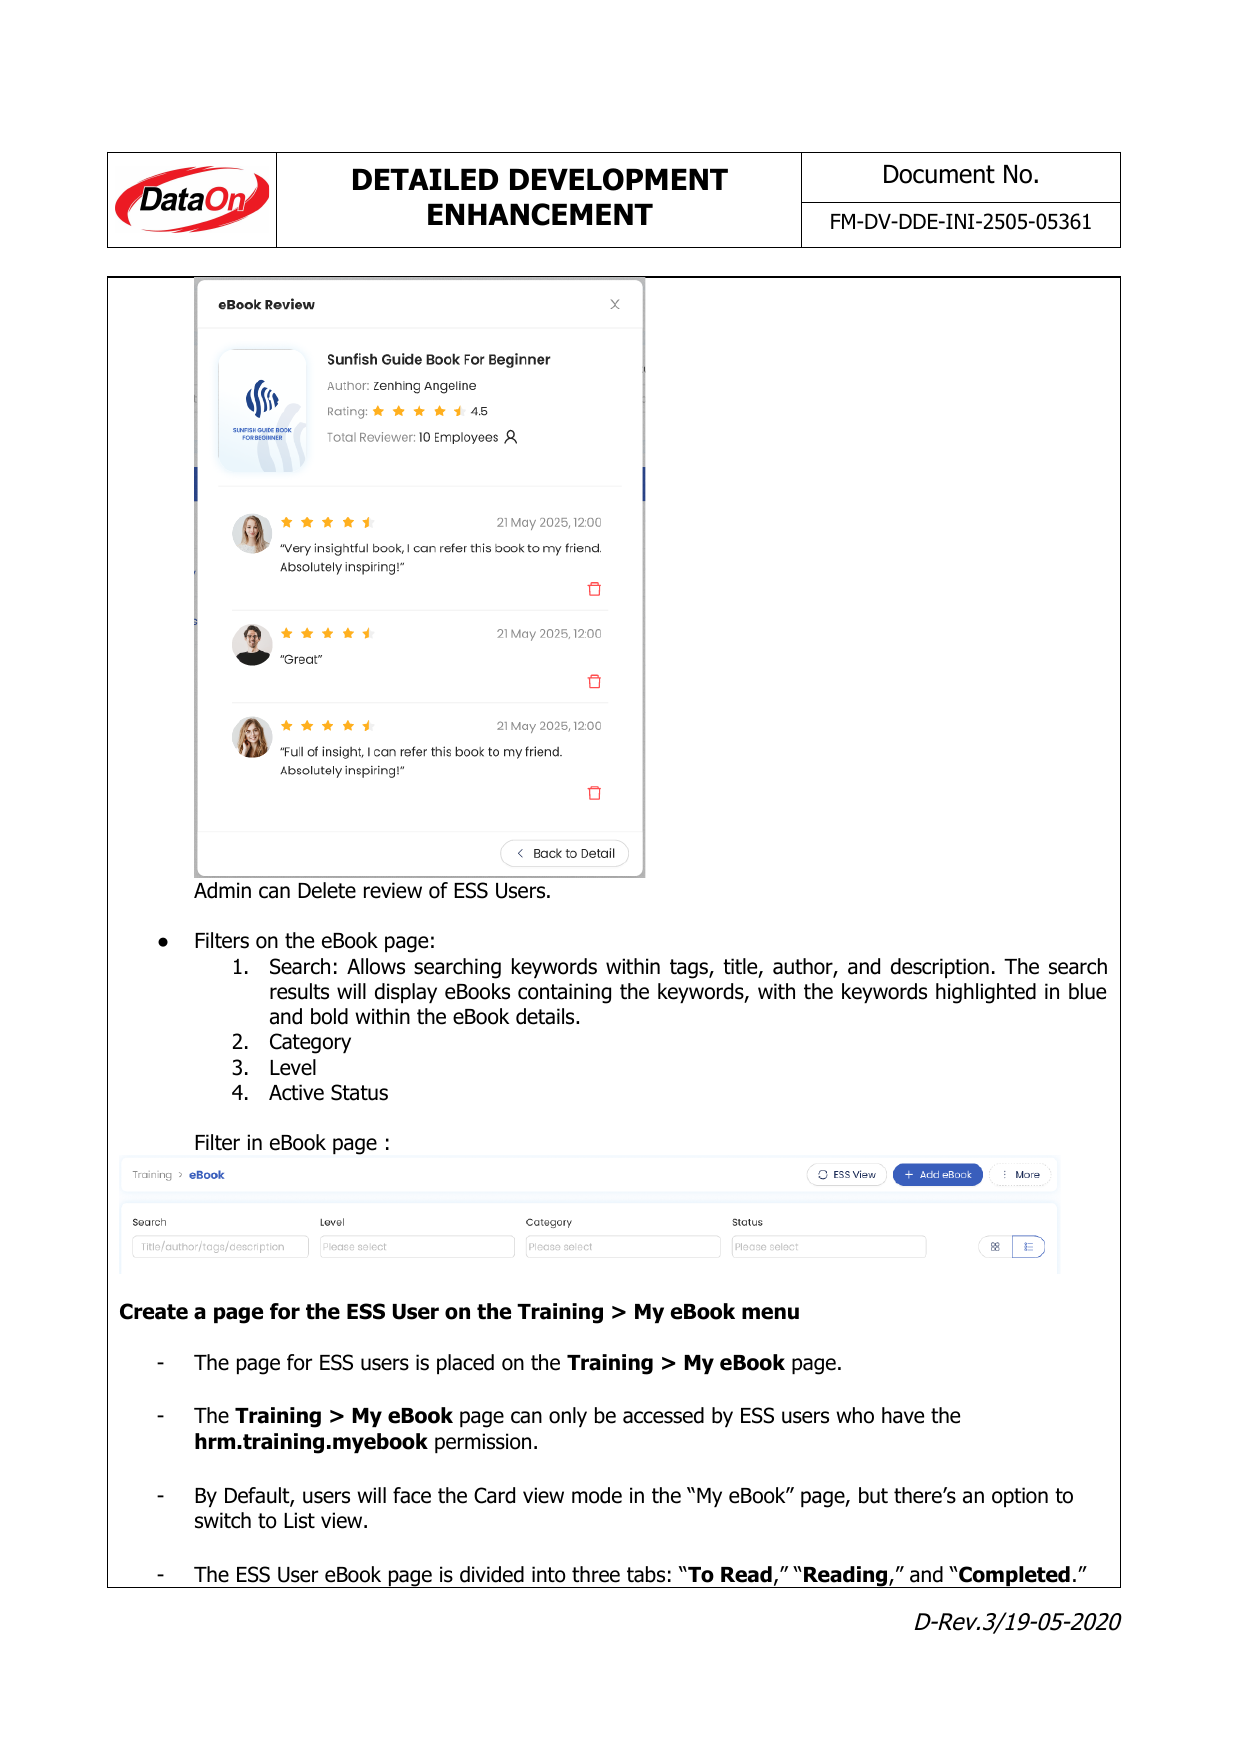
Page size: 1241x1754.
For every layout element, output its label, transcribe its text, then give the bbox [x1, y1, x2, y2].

picture [194, 277, 646, 878]
picture [115, 166, 270, 233]
picture [119, 1155, 1061, 1274]
